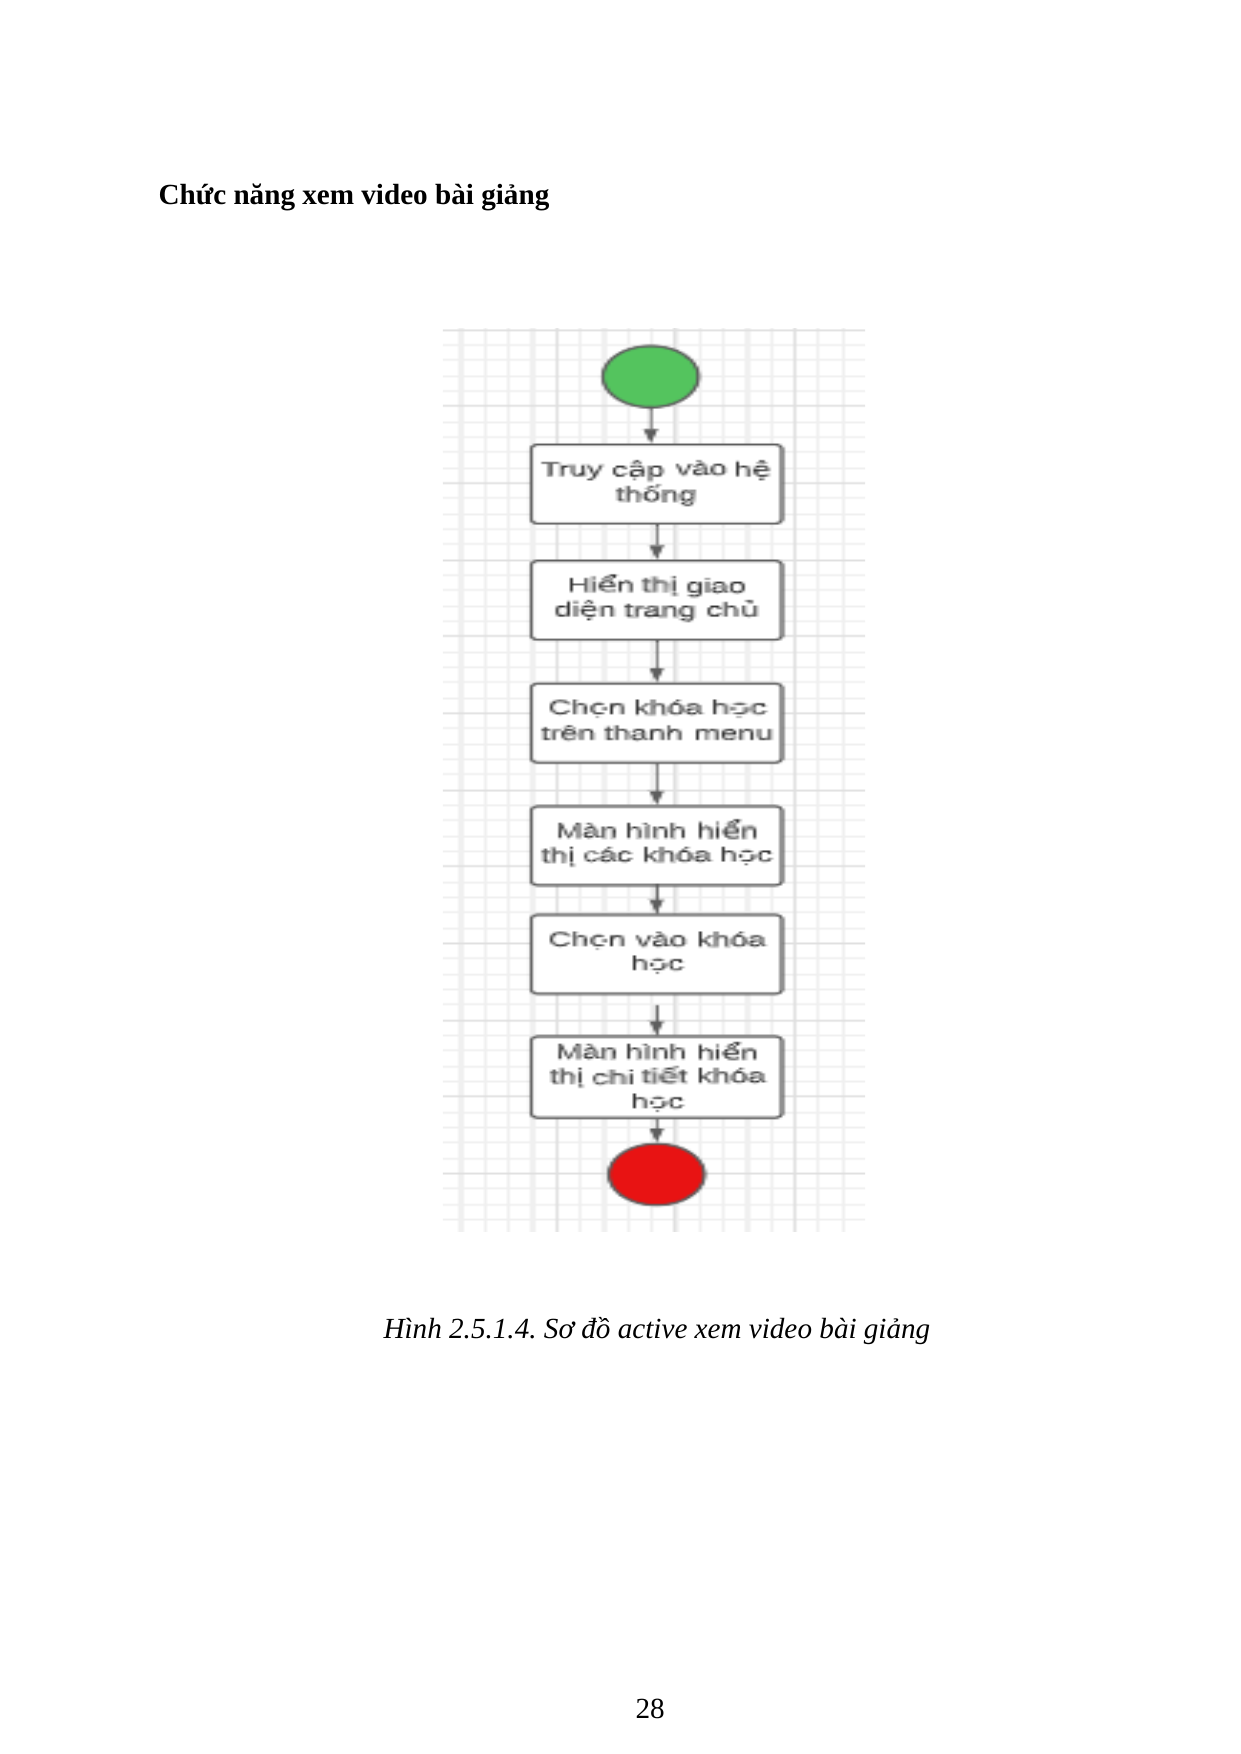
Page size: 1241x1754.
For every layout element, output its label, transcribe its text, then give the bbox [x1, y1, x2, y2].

picture [442, 328, 866, 1232]
text Hình 2.5.1.4. Sơ đồ active xem video bài giảng [158, 1311, 1169, 1344]
text Chức năng xem video bài giảng [158, 177, 1169, 211]
